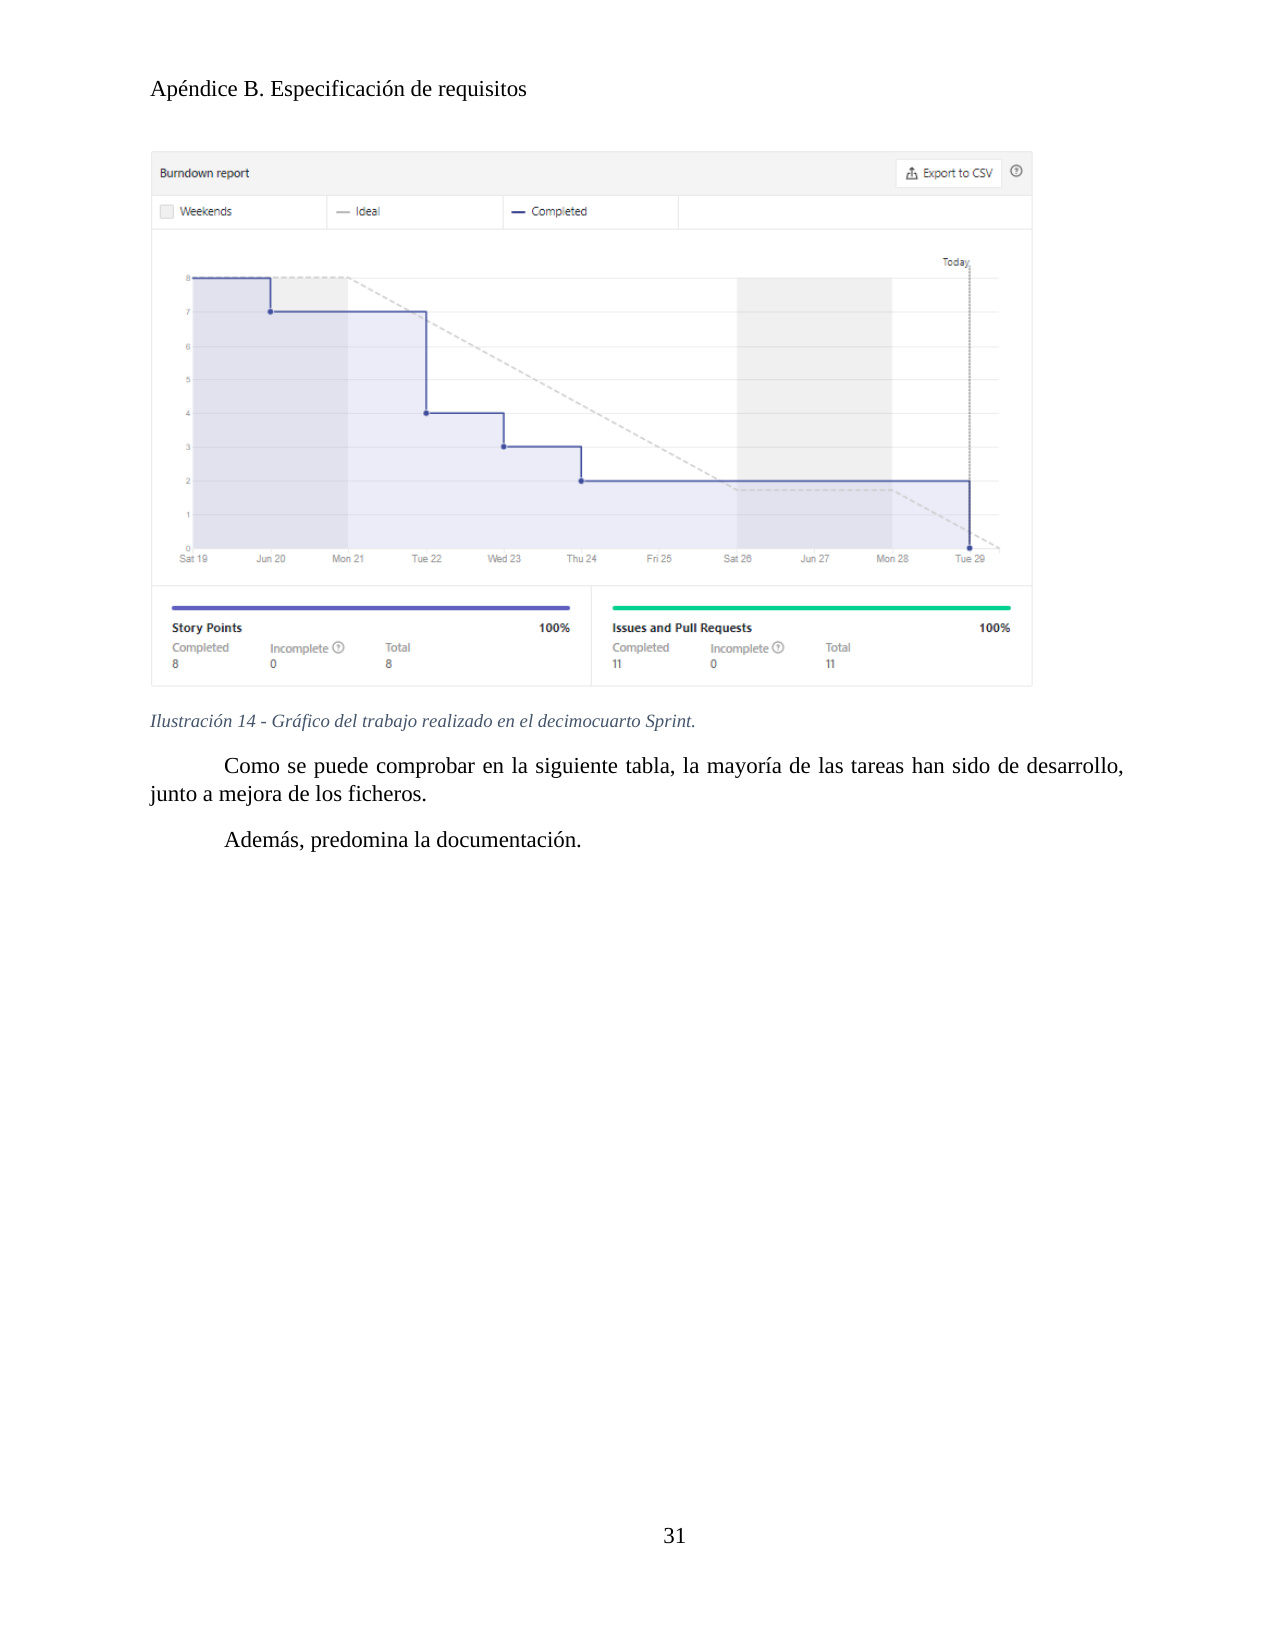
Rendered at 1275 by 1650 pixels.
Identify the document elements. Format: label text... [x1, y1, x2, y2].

picture [150, 150, 1036, 691]
text Ilustración 14 - Gráfico del trabajo realizado en el decimocuarto Sprint. [150, 710, 1125, 731]
text Como se puede comprobar en la siguiente tabla, la mayoría de las tareas han sido de desarrollo, junto a mejora de los ficheros. [150, 752, 1125, 807]
text Además, predomina la documentación. [150, 826, 1125, 852]
